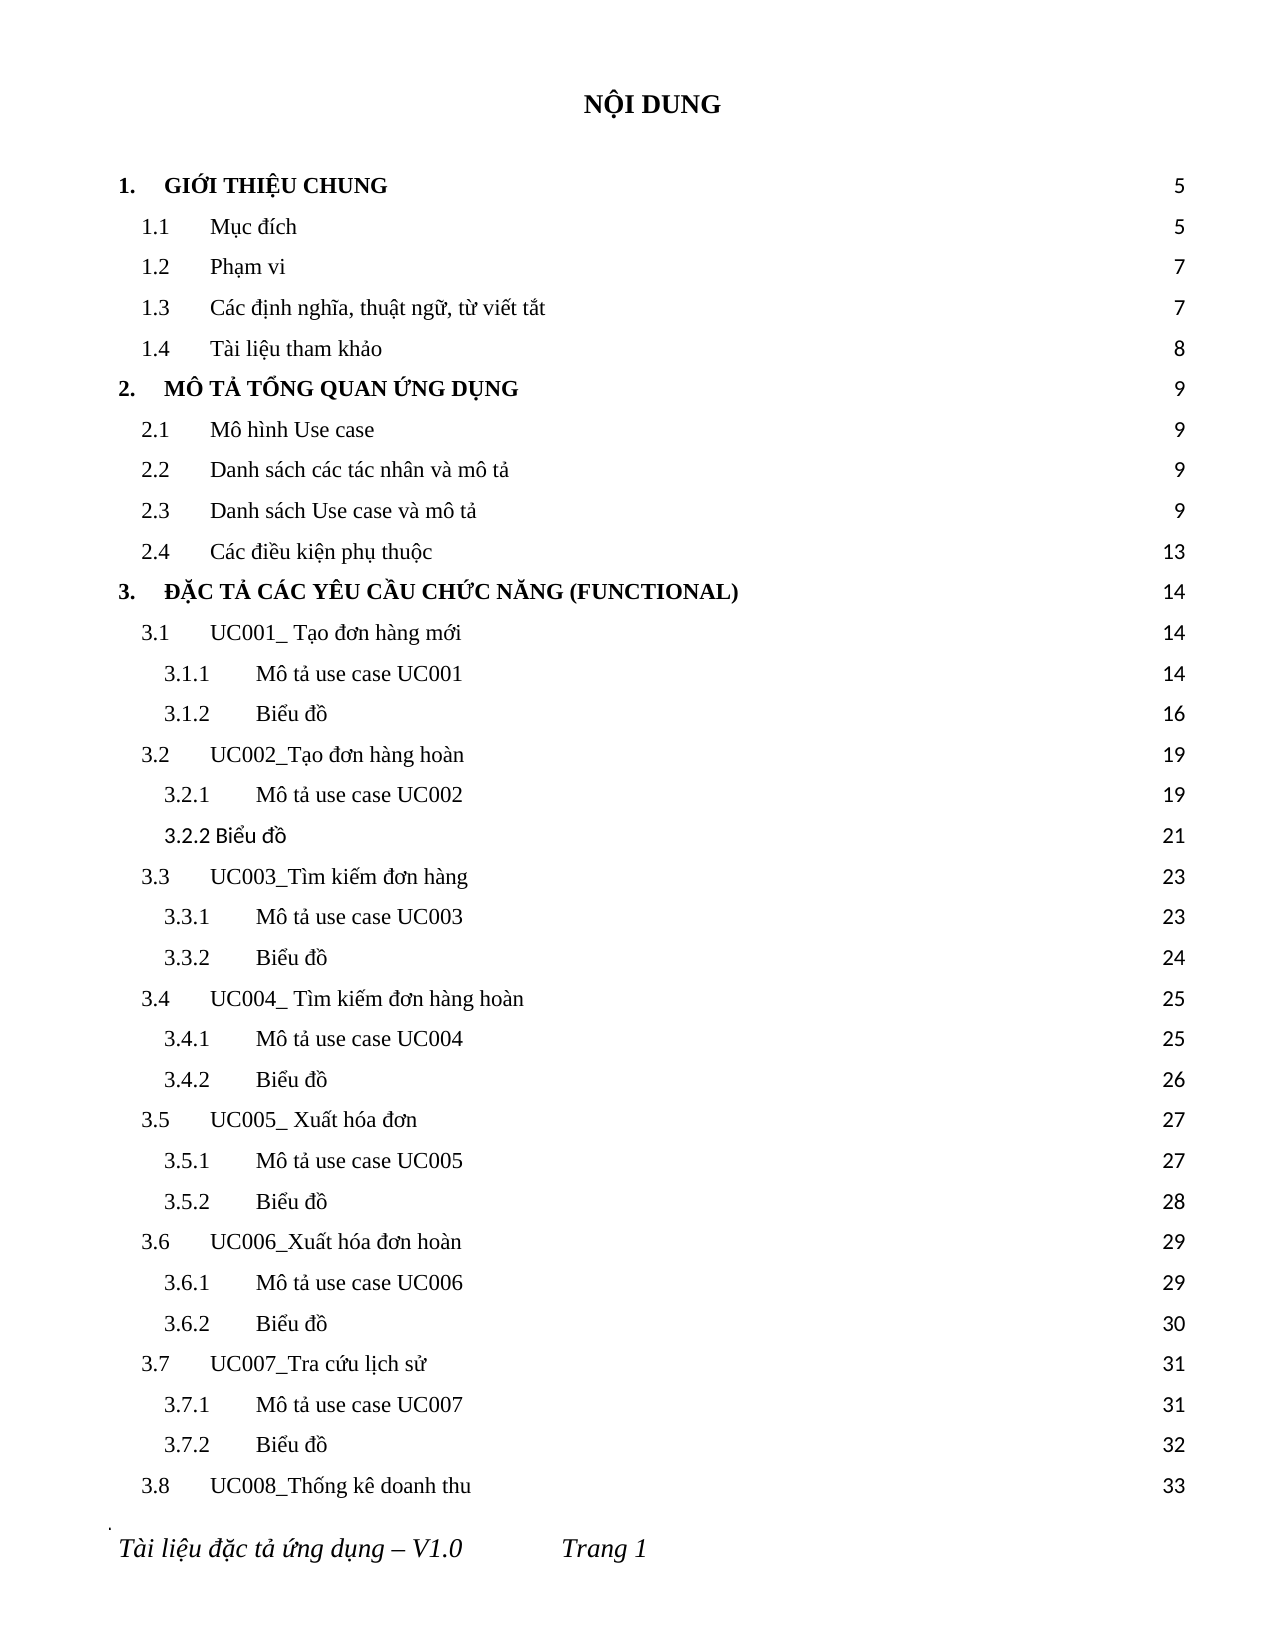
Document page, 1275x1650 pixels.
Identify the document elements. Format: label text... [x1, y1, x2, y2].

text NỘI DUNG [118, 89, 1186, 120]
